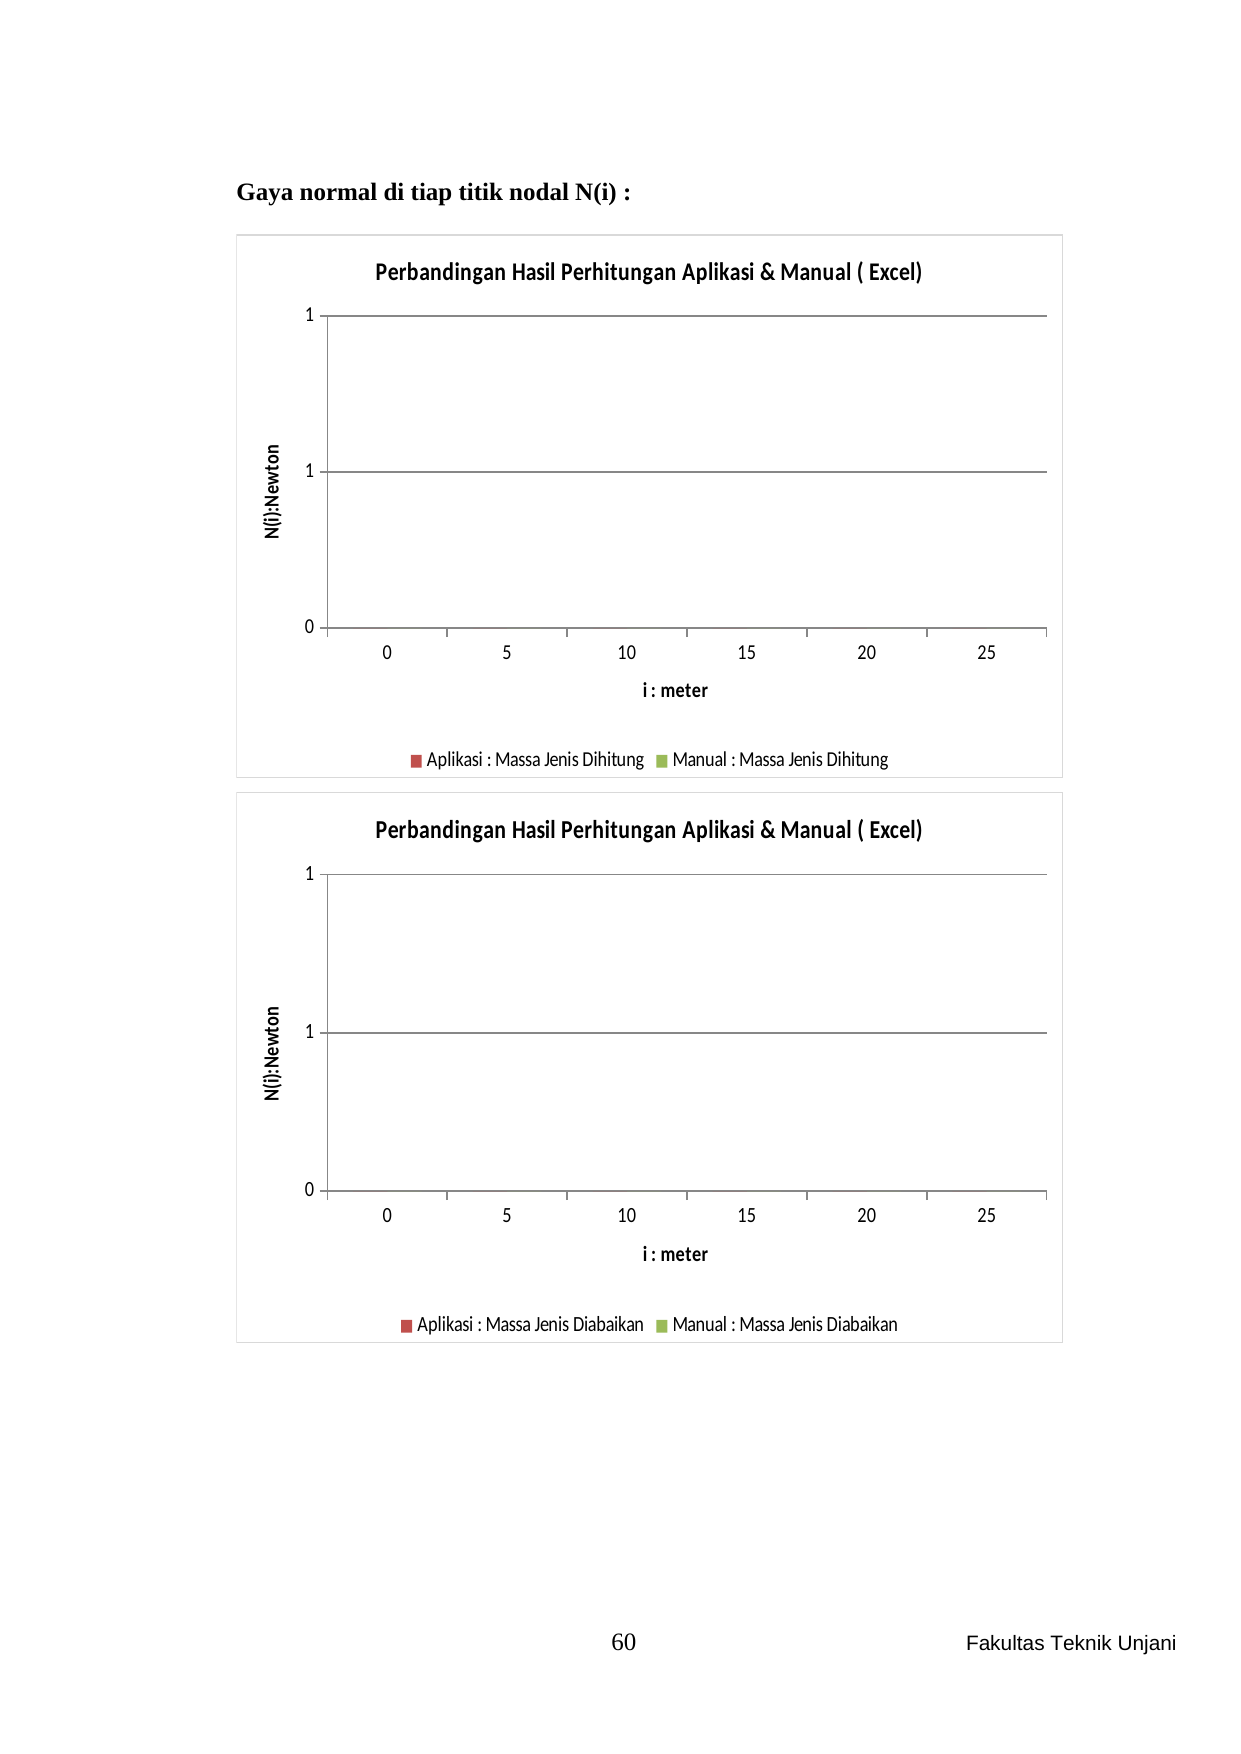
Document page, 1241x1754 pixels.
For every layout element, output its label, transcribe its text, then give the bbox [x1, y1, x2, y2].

text Gaya normal di tiap titik nodal N(i) : [236, 177, 1063, 206]
